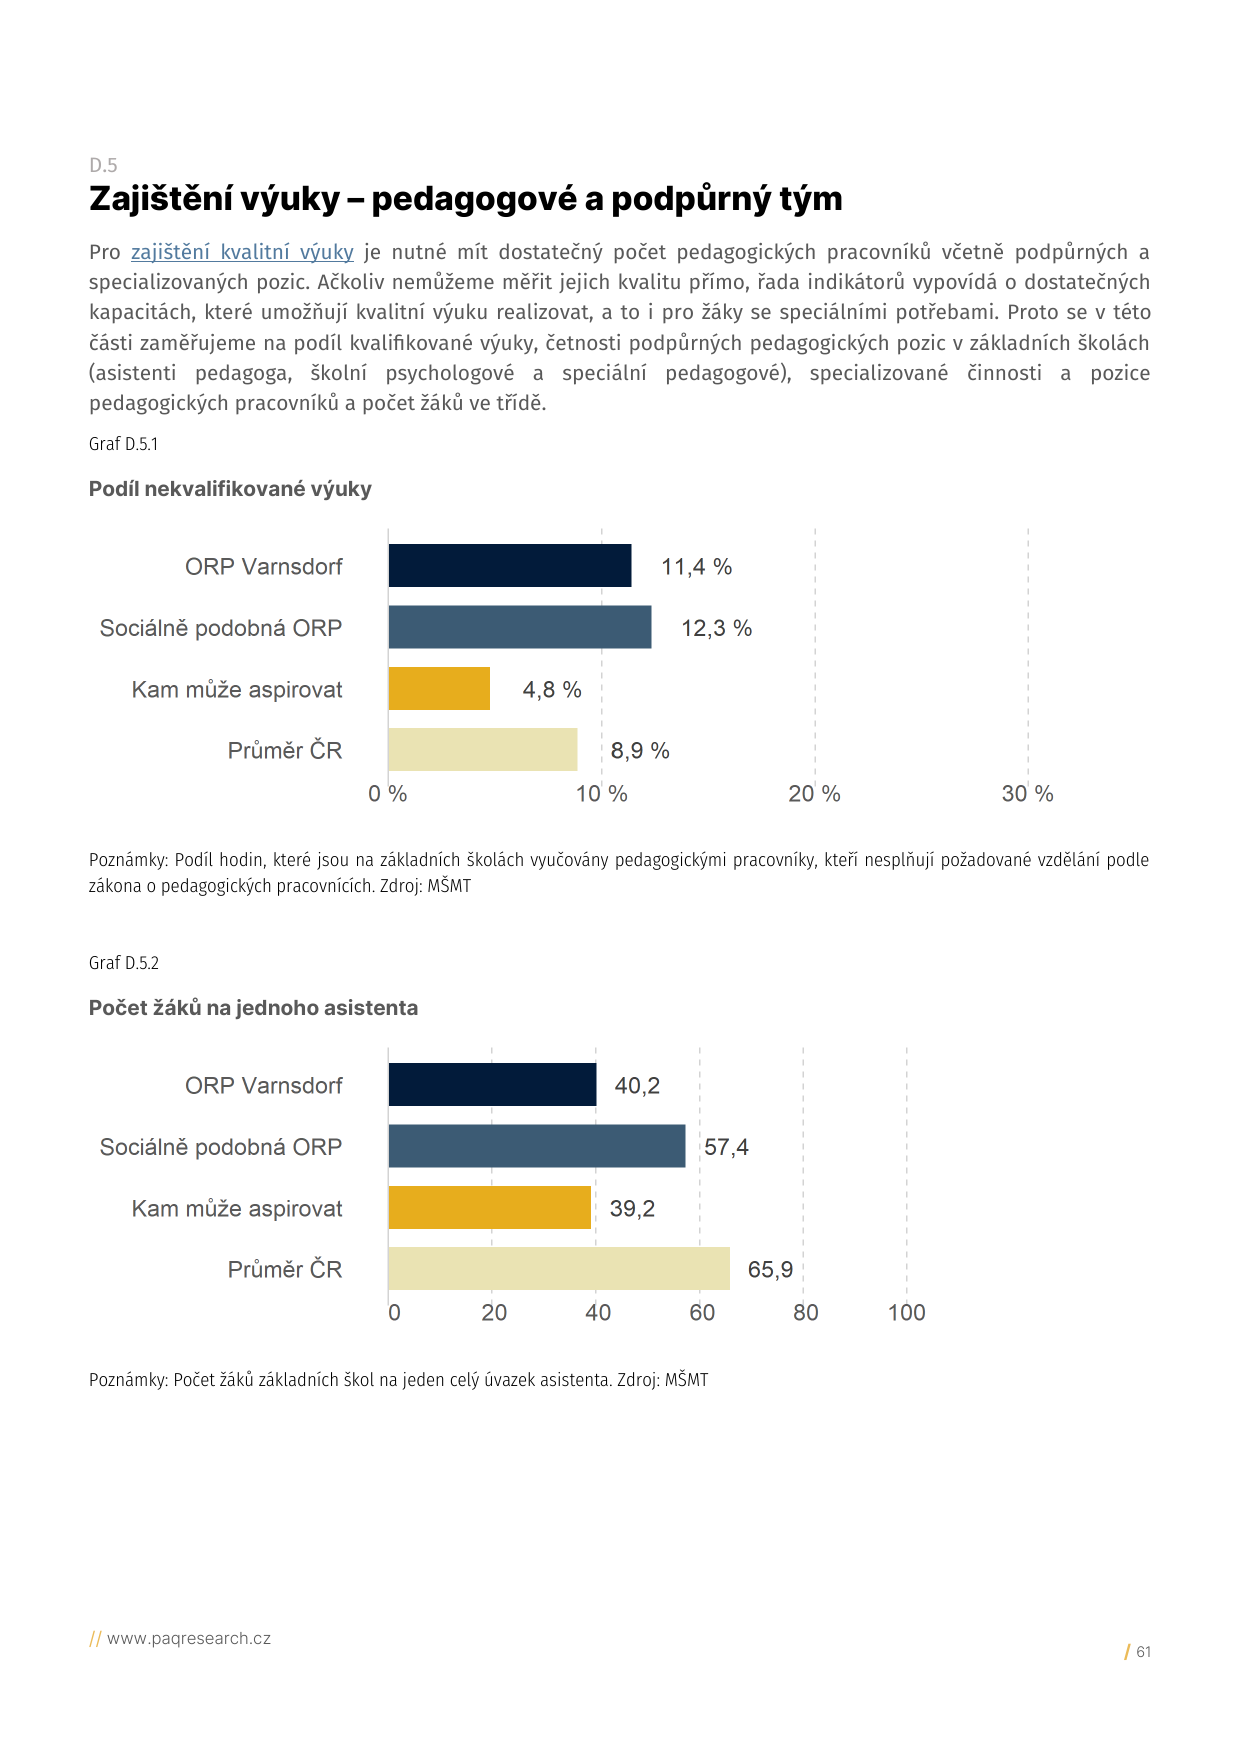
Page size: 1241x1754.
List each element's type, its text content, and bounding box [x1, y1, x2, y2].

picture [88, 1020, 1139, 1352]
text Poznámky: Počet žáků základních škol na jeden celý úvazek asistenta. Zdroj: MŠMT [89, 1368, 1152, 1391]
text Graf D.5.2 [89, 952, 1152, 974]
text Počet žáků na jednoho asistenta [89, 990, 1152, 1020]
text Pro zajištění kvalitní výuky je nutné mít dostatečný počet pedagogických pracovníků včetně podpůrných a specializovaných pozic. Ačkoliv nemůžeme měřit jejich kvalitu přímo, řada indikátorů vypovídá o dostatečných kapacitách, které umožňují kvalitní výuku realizovat, a to i pro žáky se speciálními potřebami. Proto se v této části zaměřujeme na podíl kvalifikované výuky, četnosti podpůrných pedagogických pozic v základních školách (asistenti pedagoga, školní psychologové a speciální pedagogové), specializované činnosti a pozice pedagogických pracovníků a počet žáků ve třídě. [89, 235, 1152, 416]
text D.5 [89, 148, 1152, 178]
text Graf D.5.1 [89, 433, 1152, 455]
picture [88, 501, 1139, 833]
text Podíl nekvalifikované výuky [89, 471, 1152, 501]
text Poznámky: Podíl hodin, které jsou na základních školách vyučovány pedagogickými pracovníky, kteří nesplňují požadované vzdělání podle zákona o pedagogických pracovnících. Zdroj: MŠMT [89, 849, 1152, 898]
subtitle Zajištění výuky – pedagogové a podpůrný tým [89, 178, 1152, 218]
